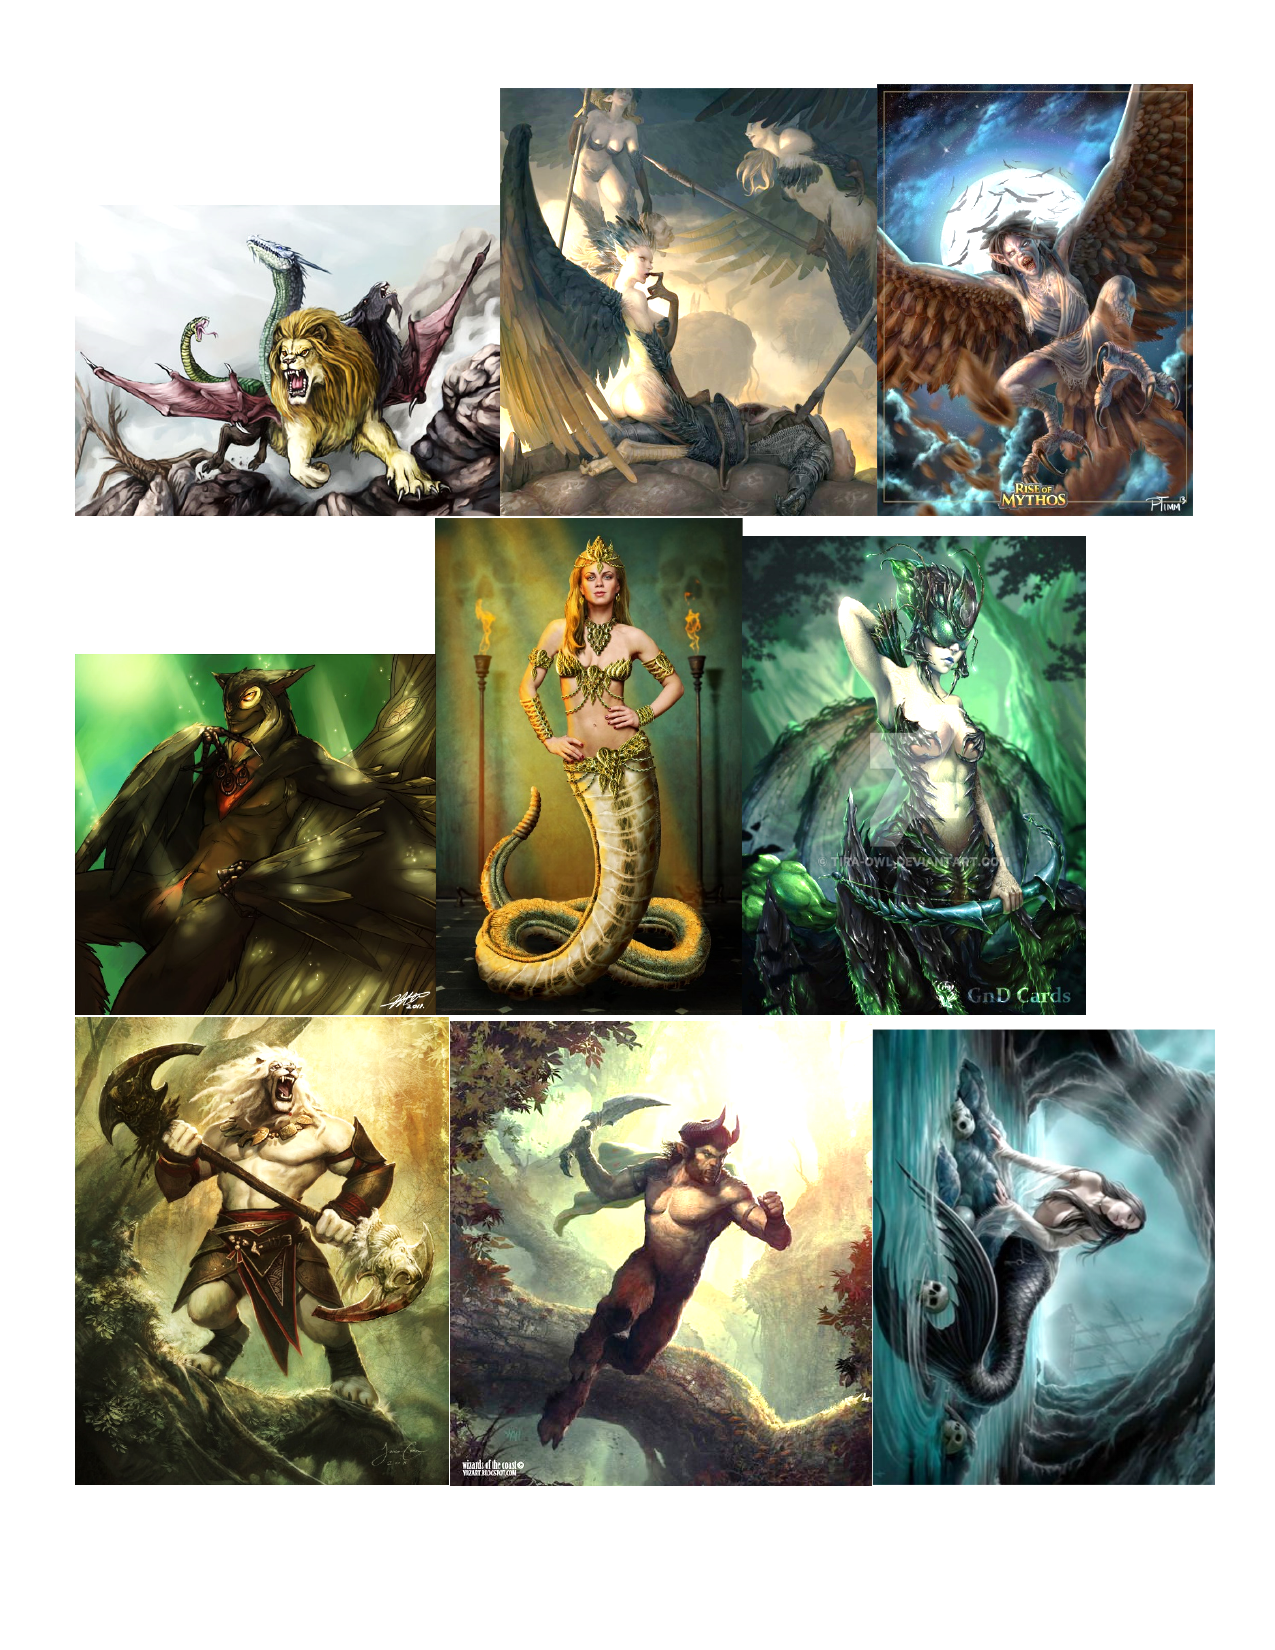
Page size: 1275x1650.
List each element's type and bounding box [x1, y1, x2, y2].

picture [450, 1021, 872, 1486]
picture [75, 84, 1193, 516]
picture [75, 1017, 449, 1485]
picture [75, 518, 1086, 1015]
picture [873, 1030, 1215, 1485]
